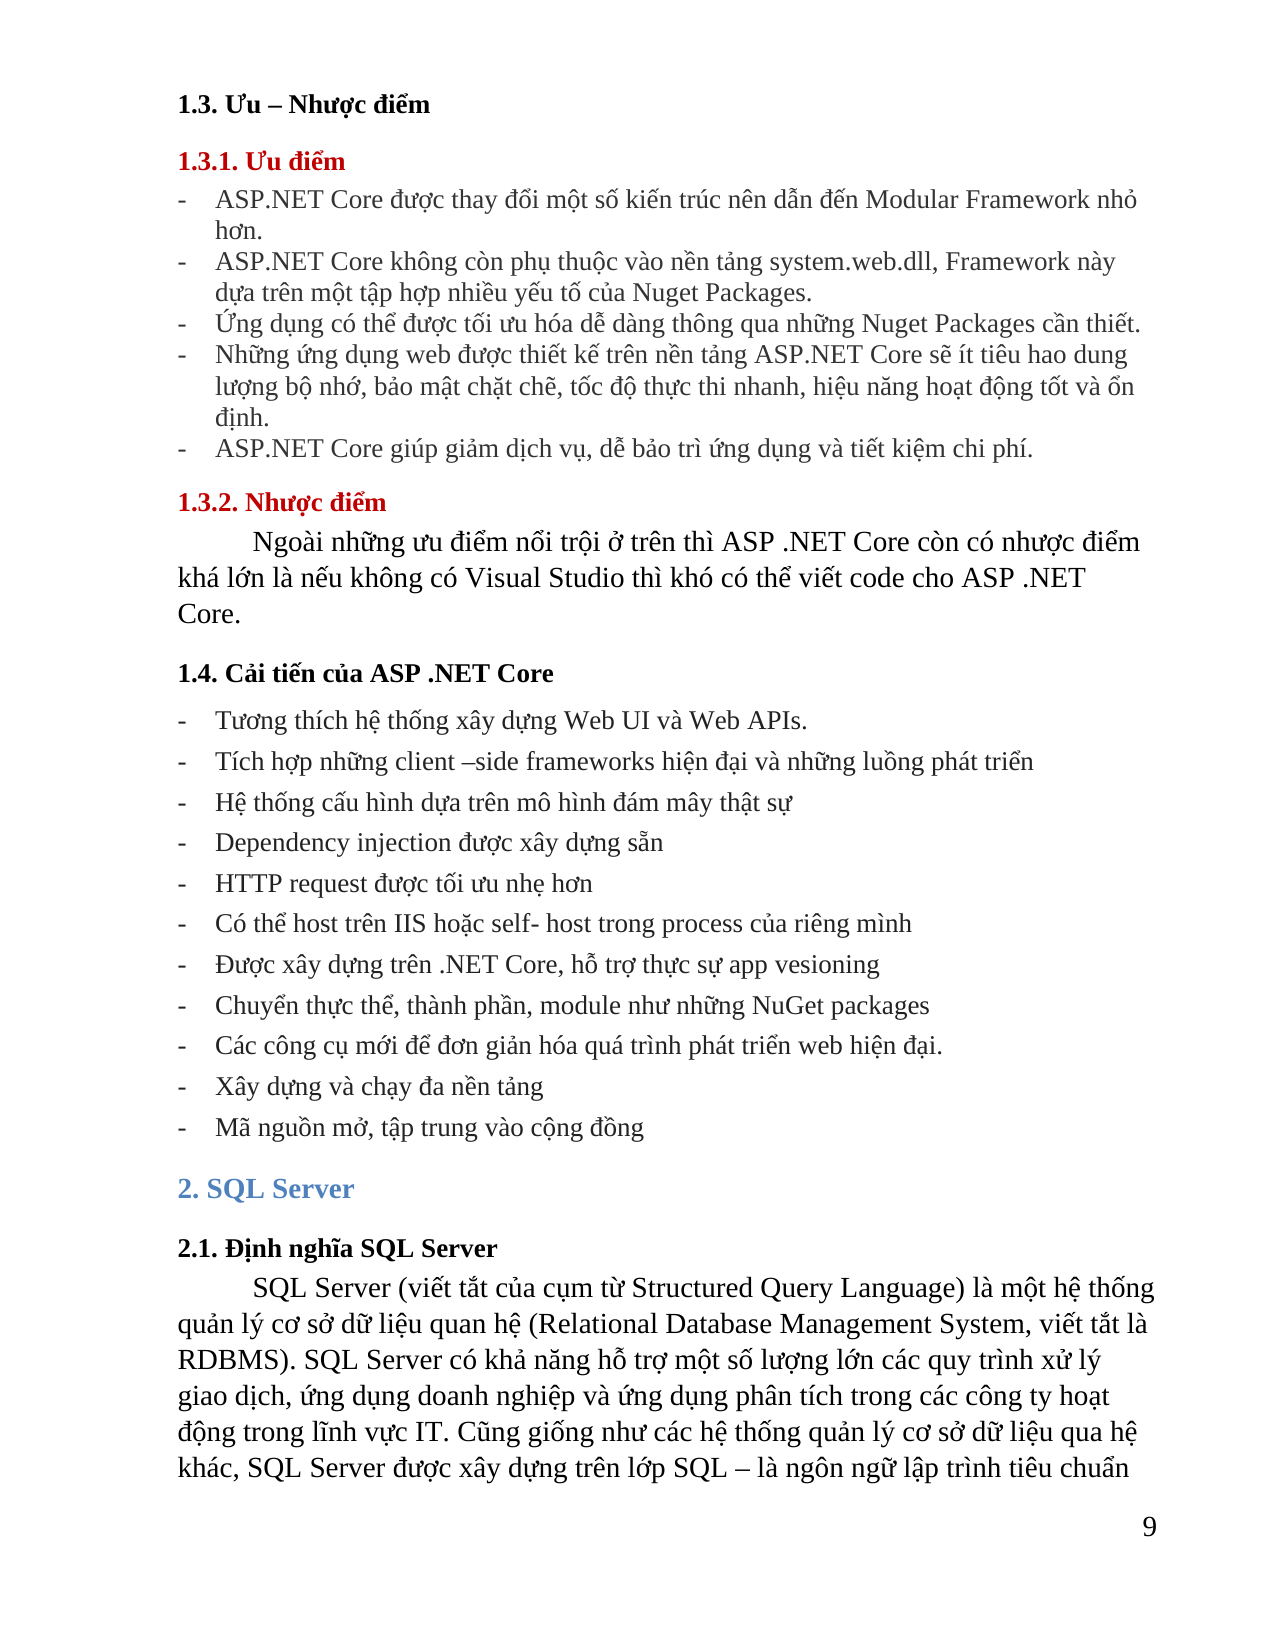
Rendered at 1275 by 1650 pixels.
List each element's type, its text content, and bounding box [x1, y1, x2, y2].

list ASP.NET Core giúp giảm dịch vụ, dễ bảo trì ứng dụng và tiết kiệm chi phí. [177, 432, 1157, 463]
subtitle 1.3.1. Ưu điểm [177, 145, 1157, 176]
list ASP.NET Core không còn phụ thuộc vào nền tảng system.web.dll, Framework này dựa trên một tập hợp nhiều yếu tố của Nuget Packages. [177, 245, 1157, 307]
list Chuyển thực thể, thành phần, module như những NuGet packages [177, 979, 1157, 1020]
subtitle 1.3. Ưu – Nhược điểm [177, 89, 1157, 120]
list Dependency injection được xây dựng sẵn [177, 817, 1157, 857]
list Những ứng dụng web được thiết kế trên nền tảng ASP.NET Core sẽ ít tiêu hao dung lượng bộ nhớ, bảo mật chặt chẽ, tốc độ thực thi nhanh, hiệu năng hoạt động tốt và ổn định. [177, 338, 1157, 432]
list Được xây dựng trên .NET Core, hỗ trợ thực sự app vesioning [177, 939, 1157, 979]
text Ngoài những ưu điểm nổi trội ở trên thì ASP .NET Core còn có nhược điểm khá lớn là nếu không có Visual Studio thì khó có thể viết code cho ASP .NET Core. [177, 524, 1157, 629]
list ASP.NET Core được thay đổi một số kiến trúc nên dẫn đến Modular Framework nhỏ hơn. [177, 183, 1157, 245]
list Các công cụ mới để đơn giản hóa quá trình phát triển web hiện đại. [177, 1020, 1157, 1061]
subtitle 1.4. Cải tiến của ASP .NET Core [177, 657, 1157, 688]
list Mã nguồn mở, tập trung vào cộng đồng [177, 1101, 1157, 1142]
list Có thể host trên IIS hoặc self- host trong process của riêng mình [177, 898, 1157, 939]
list Ứng dụng có thể được tối ưu hóa dễ dàng thông qua những Nuget Packages cần thiết. [177, 307, 1157, 338]
list Xây dựng và chạy đa nền tảng [177, 1061, 1157, 1101]
subtitle 2. SQL Server [177, 1171, 1157, 1204]
list Tương thích hệ thống xây dựng Web UI và Web APIs. [177, 695, 1157, 736]
subtitle 2.1. Định nghĩa SQL Server [177, 1232, 1157, 1263]
subtitle 1.3.2. Nhược điểm [177, 486, 1157, 517]
list Tích hợp những client –side frameworks hiện đại và những luồng phát triển [177, 736, 1157, 776]
list Hệ thống cấu hình dựa trên mô hình đám mây thật sự [177, 776, 1157, 817]
list HTTP request được tối ưu nhẹ hơn [177, 857, 1157, 898]
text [177, 1270, 1157, 1484]
